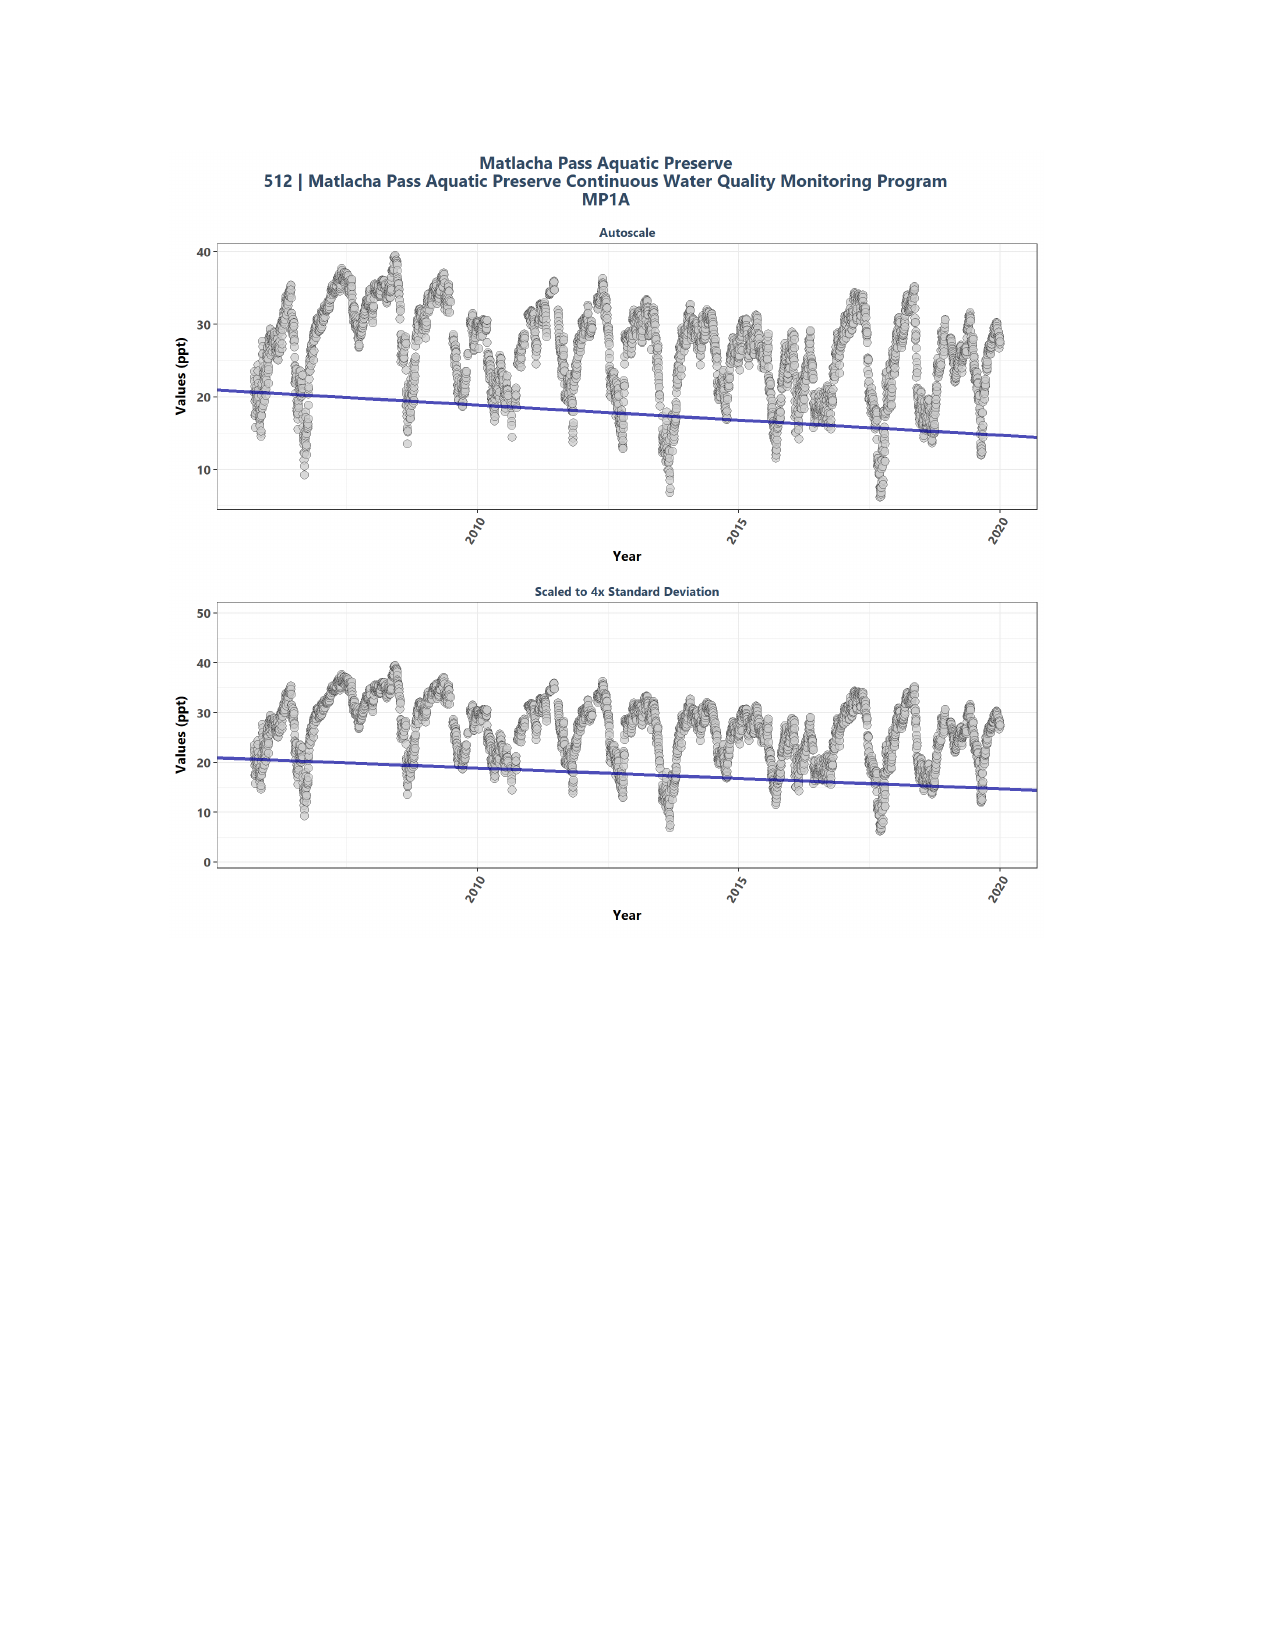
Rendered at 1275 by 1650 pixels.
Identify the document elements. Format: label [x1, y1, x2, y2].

picture [168, 150, 1044, 938]
